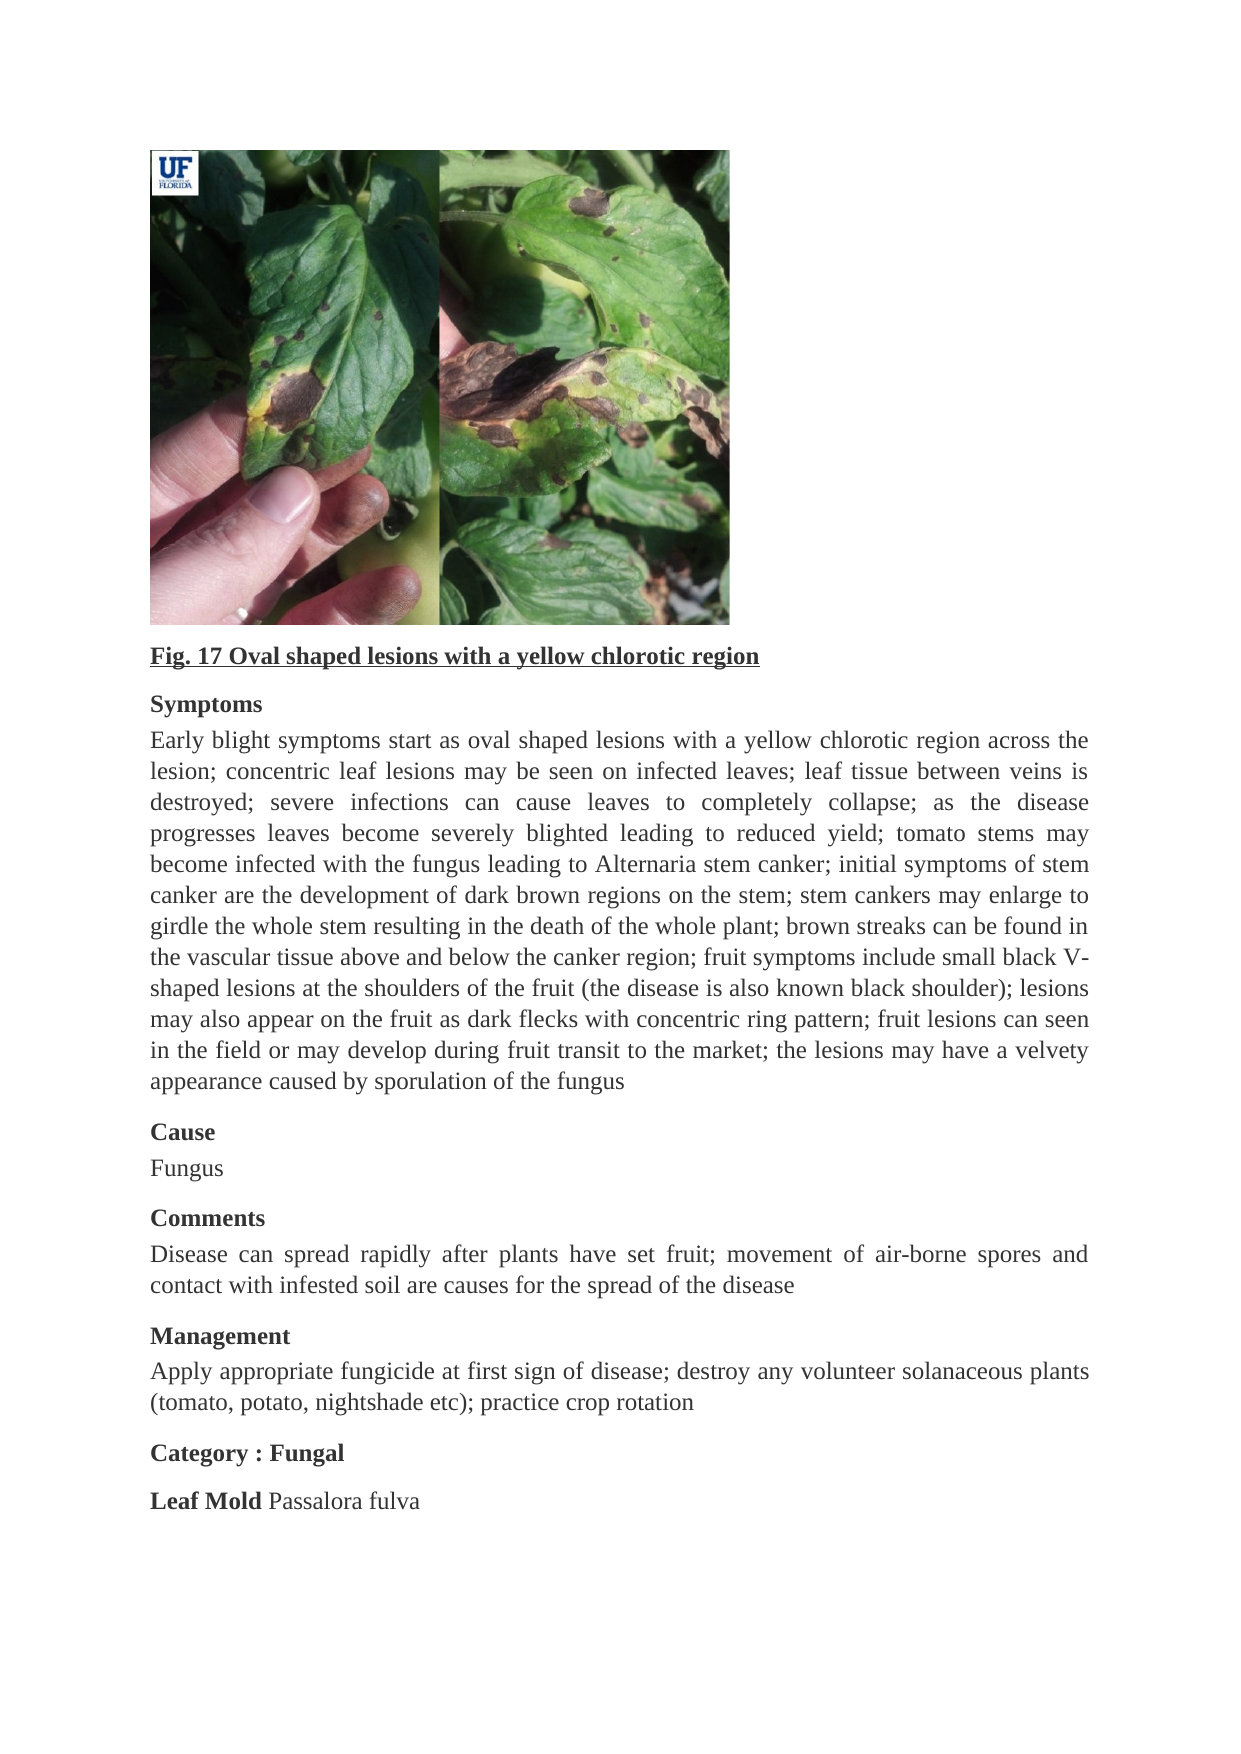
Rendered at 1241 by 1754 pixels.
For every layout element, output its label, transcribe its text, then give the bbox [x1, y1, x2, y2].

subtitle Cause [150, 1117, 1090, 1146]
text Disease can spread rapidly after plants have set fruit; movement of air-borne spores and contact with infested soil are causes for the spread of the disease [150, 1239, 1090, 1299]
picture [150, 150, 730, 625]
text Fig. 17 Oval shaped lesions with a yellow chlorotic region [150, 641, 1090, 669]
subtitle Comments [150, 1203, 1090, 1232]
subtitle Leaf Mold Passalora fulva [150, 1486, 1090, 1515]
text Early blight symptoms start as oval shaped lesions with a yellow chlorotic region across the lesion; concentric leaf lesions may be seen on infected leaves; leaf tissue between veins is destroyed; severe infections can cause leaves to completely collapse; as the disease progresses leaves become severely blighted leading to reduced yield; tomato stems may become infected with the fungus leading to Alternaria stem canker; initial symptoms of stem canker are the development of dark brown regions on the stem; stem cankers may enlarge to girdle the whole stem resulting in the death of the whole plant; brown streaks can be found in the vascular tissue above and below the canker region; fruit symptoms include small black V-shaped lesions at the shoulders of the fruit (the disease is also known black shoulder); lesions may also appear on the fruit as dark flecks with concentric ring pattern; fruit lesions can seen in the field or may develop during fruit transit to the market; the lesions may have a velvety appearance caused by sporulation of the fungus [150, 725, 1090, 1095]
subtitle Category : Fungal [150, 1438, 1090, 1467]
text Apply appropriate fungicide at first sign of disease; destroy any volunteer solanaceous plants (tomato, potato, nightshade etc); practice crop rotation [150, 1356, 1090, 1416]
subtitle Management [150, 1321, 1090, 1349]
subtitle Symptoms [150, 689, 1090, 718]
text Fungus [150, 1153, 1090, 1181]
